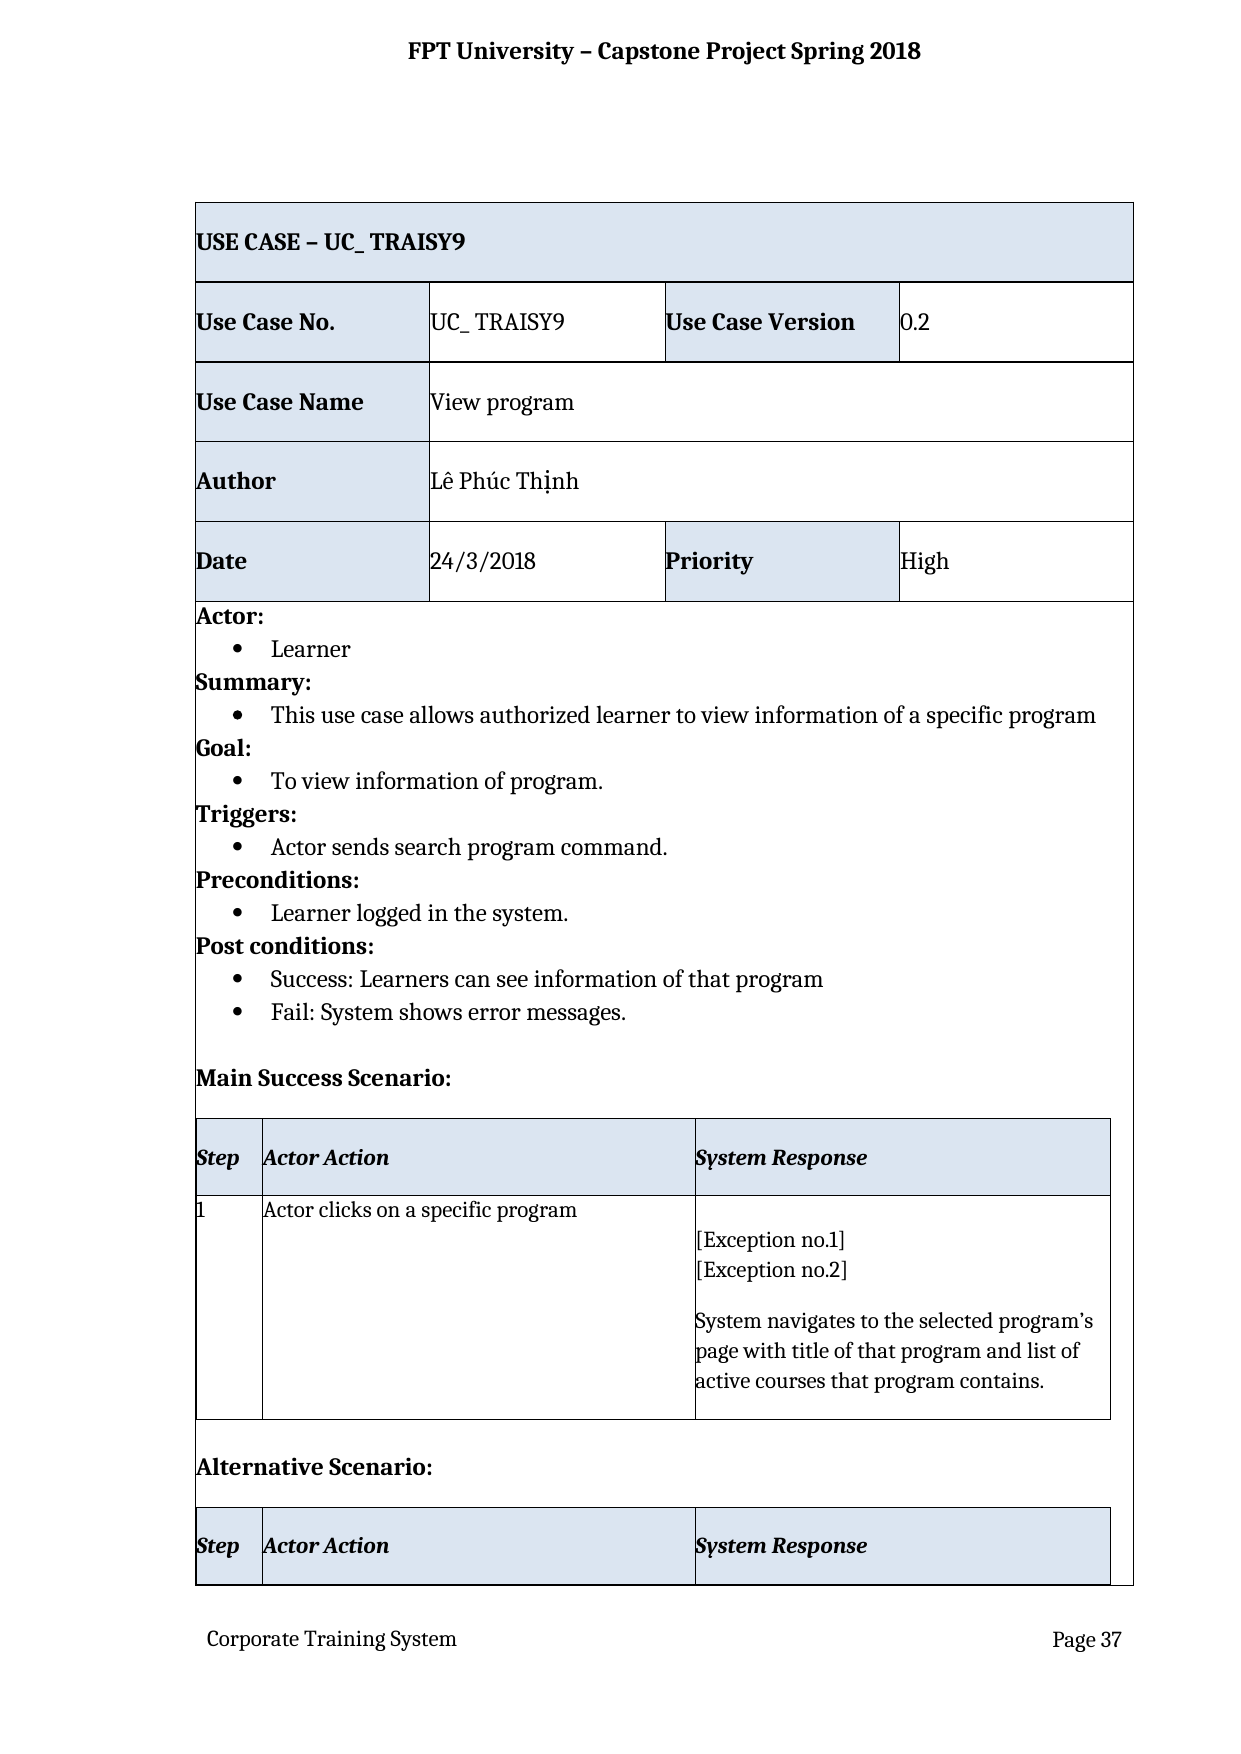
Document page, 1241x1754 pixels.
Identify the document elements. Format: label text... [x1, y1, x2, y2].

table_cell Priority [666, 522, 899, 601]
table_cell UC_ TRAISY9 [430, 283, 665, 361]
table_header USE CASE – UC_ TRAISY9 [196, 203, 1133, 281]
table_cell High [900, 522, 1133, 601]
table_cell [196, 602, 1133, 1585]
table_cell Date [196, 522, 429, 601]
table_cell Use Case Version [666, 283, 899, 361]
table_cell Author [196, 442, 429, 521]
table_cell View program [430, 363, 1133, 441]
table_cell Use Case Name [196, 363, 429, 441]
table_cell Use Case No. [196, 283, 429, 361]
table_cell 24/3/2018 [430, 522, 665, 601]
table_cell Lê Phúc Thịnh [430, 442, 1133, 521]
table_cell 0.2 [900, 283, 1133, 361]
